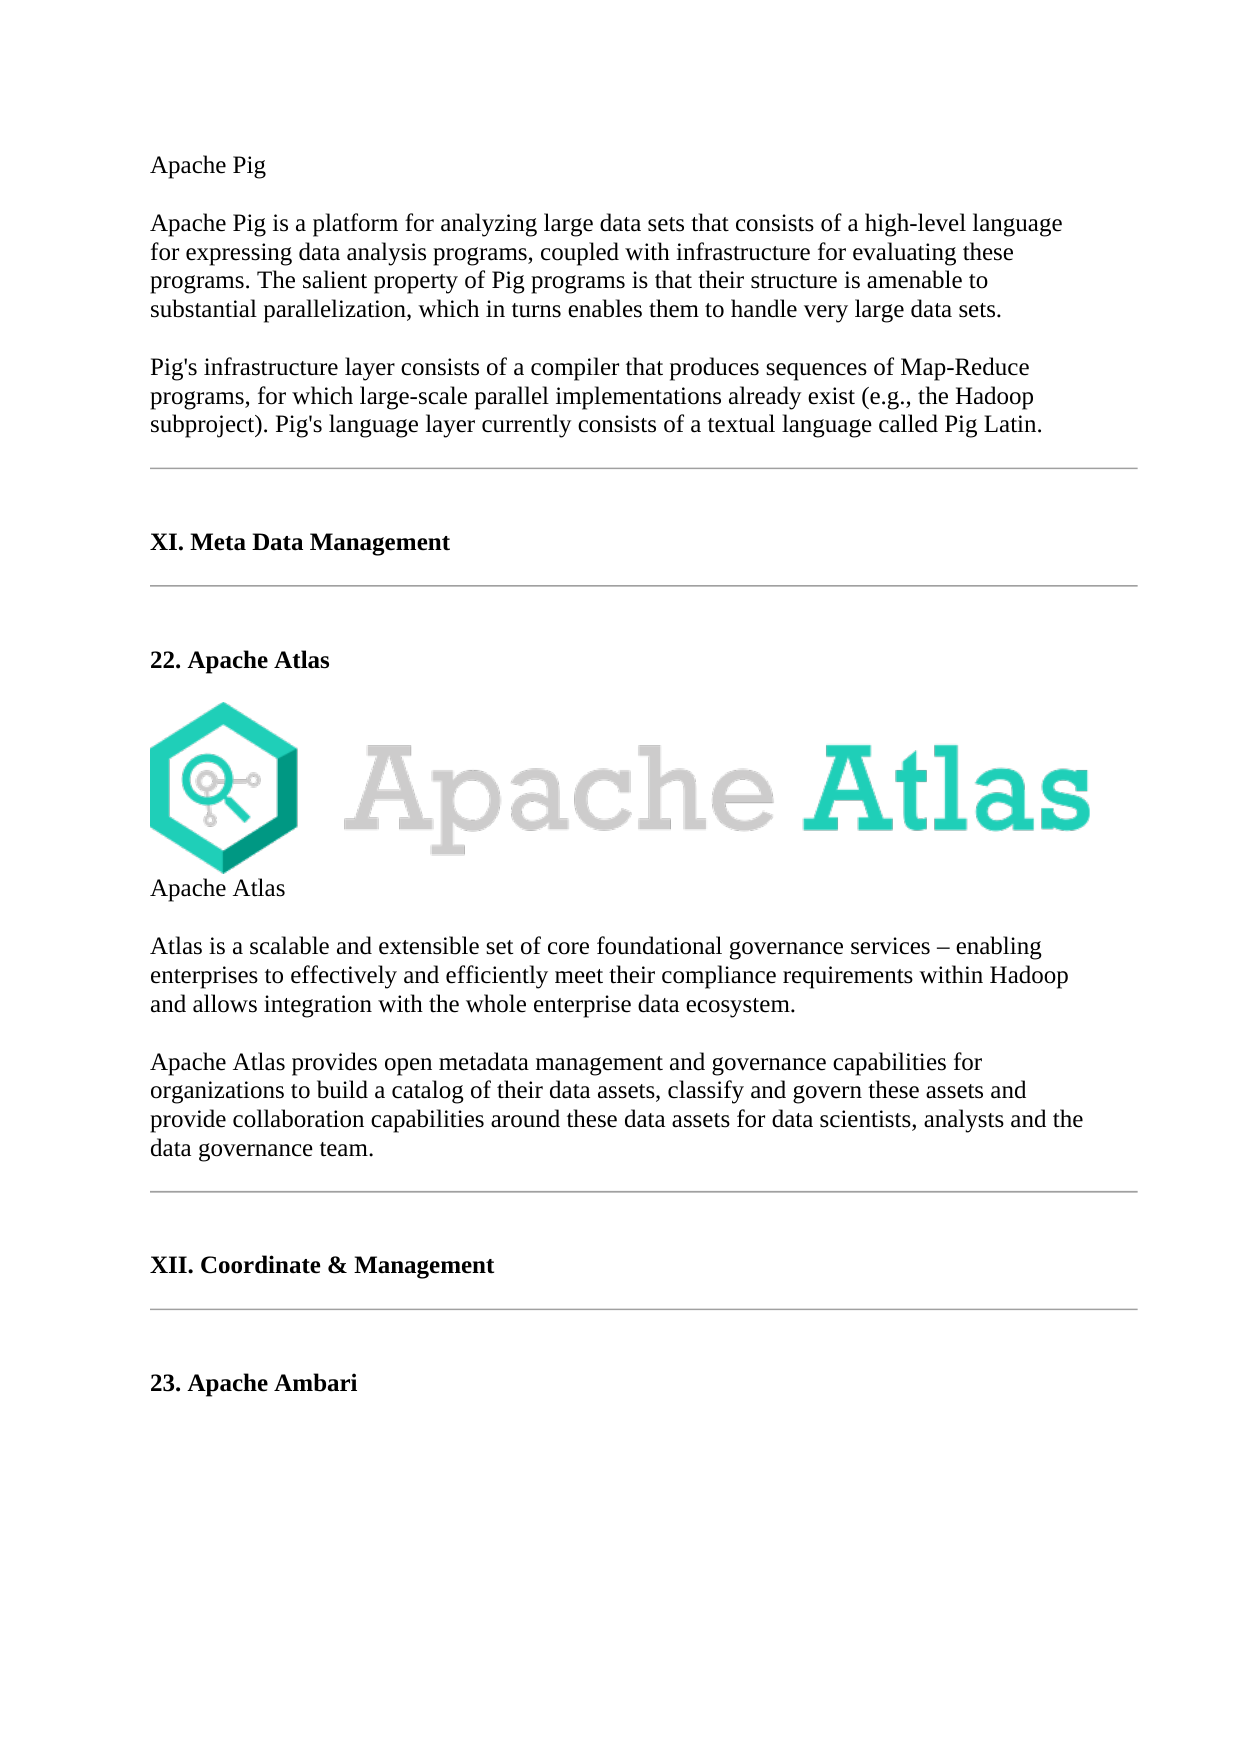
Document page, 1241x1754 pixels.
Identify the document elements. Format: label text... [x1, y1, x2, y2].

text 22. Apache Atlas [150, 645, 1090, 673]
text XII. Coordinate & Management [150, 1251, 1090, 1279]
text 23. Apache Ambari [150, 1368, 1090, 1397]
text XI. Meta Data Management [150, 527, 1090, 556]
text Apache Atlas [150, 874, 1090, 902]
text Apache Pig is a platform for analyzing large data sets that consists of a high-level language for expressing data analysis programs, coupled with infrastructure for evaluating these programs. The salient property of Pig programs is that their structure is amenable to substantial parallelization, which in turns enables them to handle very large data sets. [150, 208, 1090, 323]
text Apache Atlas provides open metadata management and governance capabilities for organizations to build a catalog of their data assets, classify and govern these assets and provide collaboration capabilities around these data assets for data scientists, analysts and the data governance team. [150, 1047, 1090, 1162]
text Pig's infrastructure layer consists of a compiler that produces sequences of Map-Reduce programs, for which large-scale parallel implementations already exist (e.g., the Hadoop subproject). Pig's language layer currently consists of a textual language called Pig Latin. [150, 352, 1090, 438]
text Atlas is a scalable and extensible set of core foundational governance services – enabling enterprises to effectively and efficiently meet their compliance requirements within Hadoop and allows integration with the whole enterprise data ecosystem. [150, 931, 1090, 1018]
text Apache Pig [150, 150, 1090, 179]
picture [150, 702, 1090, 874]
